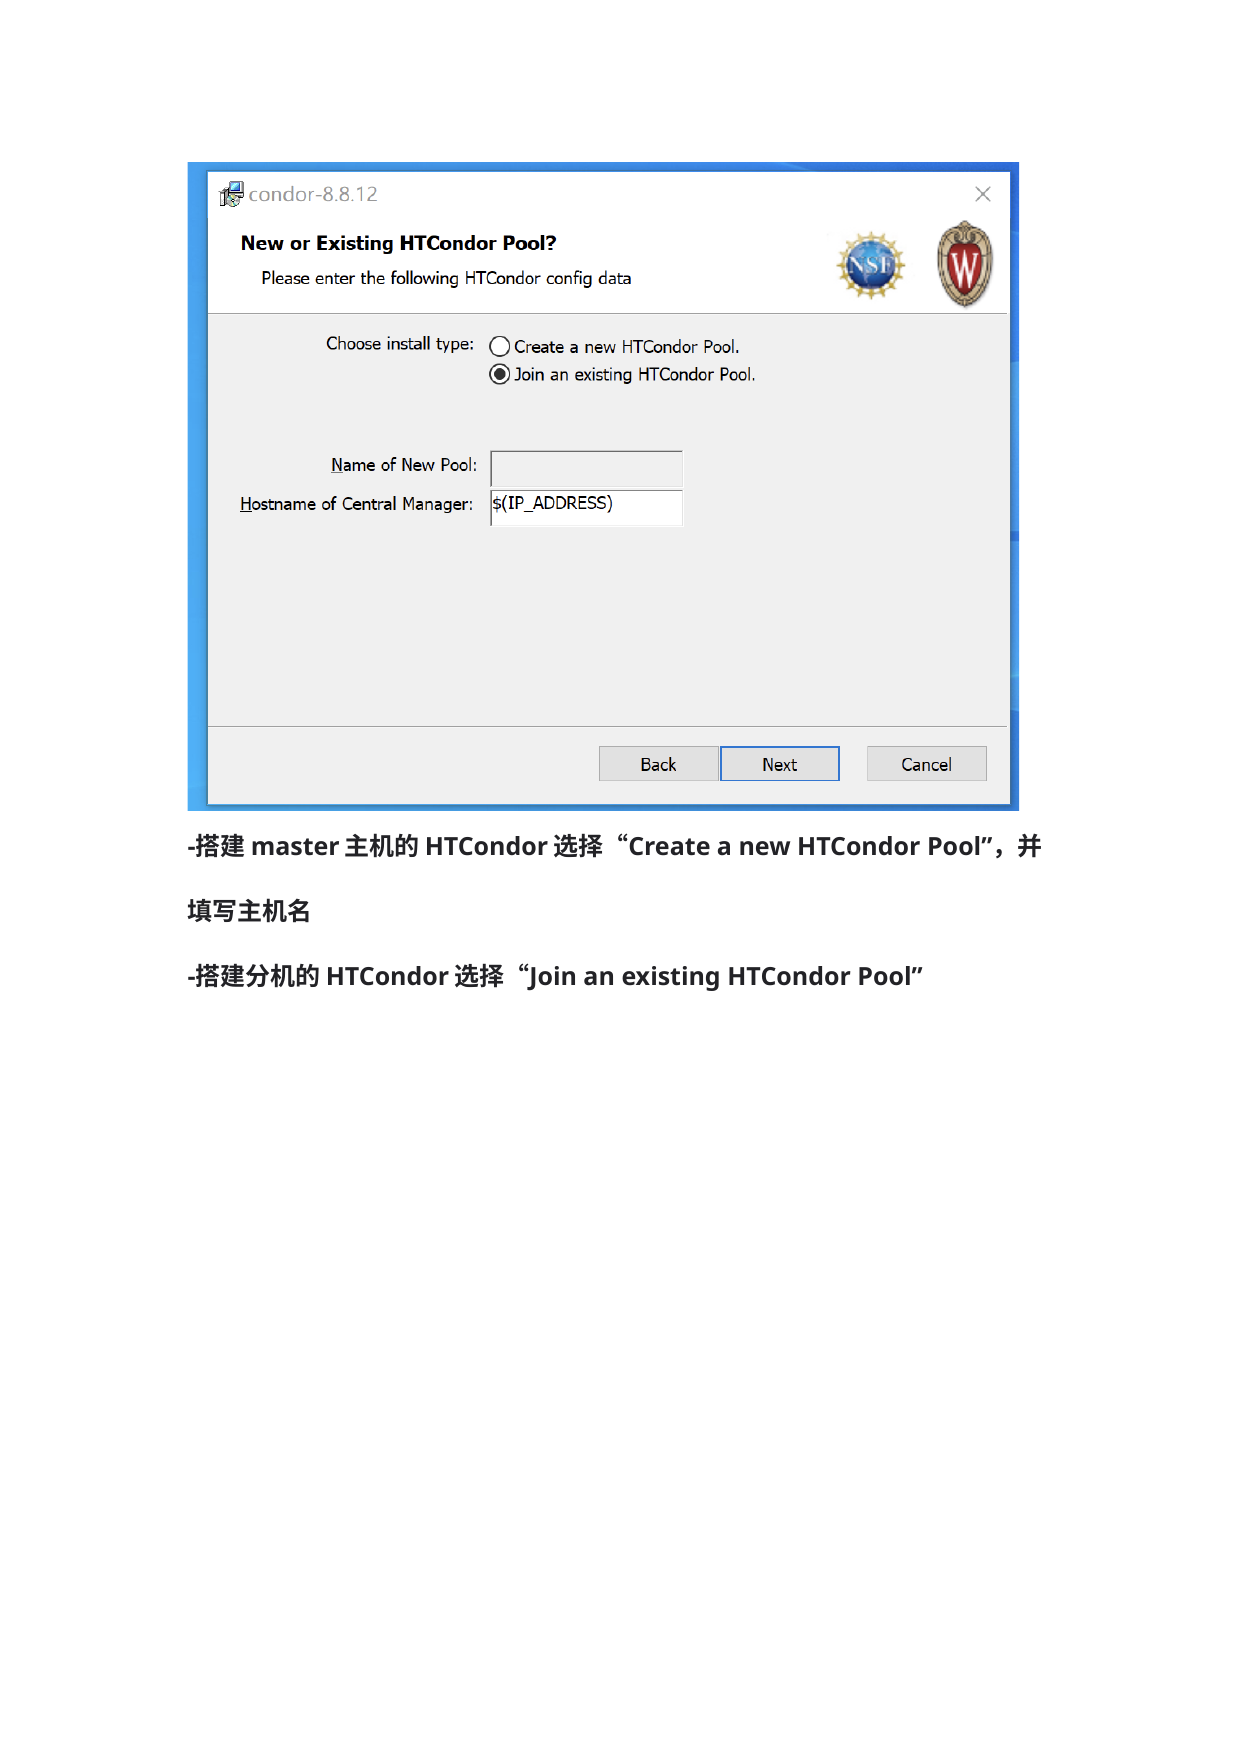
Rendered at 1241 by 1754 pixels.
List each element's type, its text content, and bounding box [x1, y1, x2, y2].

picture [187, 162, 1020, 811]
subtitle -搭建master主机的HTCondor选择“Create a new HTCondor Pool”，并填写主机名 [187, 812, 1053, 942]
subtitle -搭建分机的HTCondor选择“Join an existing HTCondor Pool” [187, 942, 1053, 1007]
